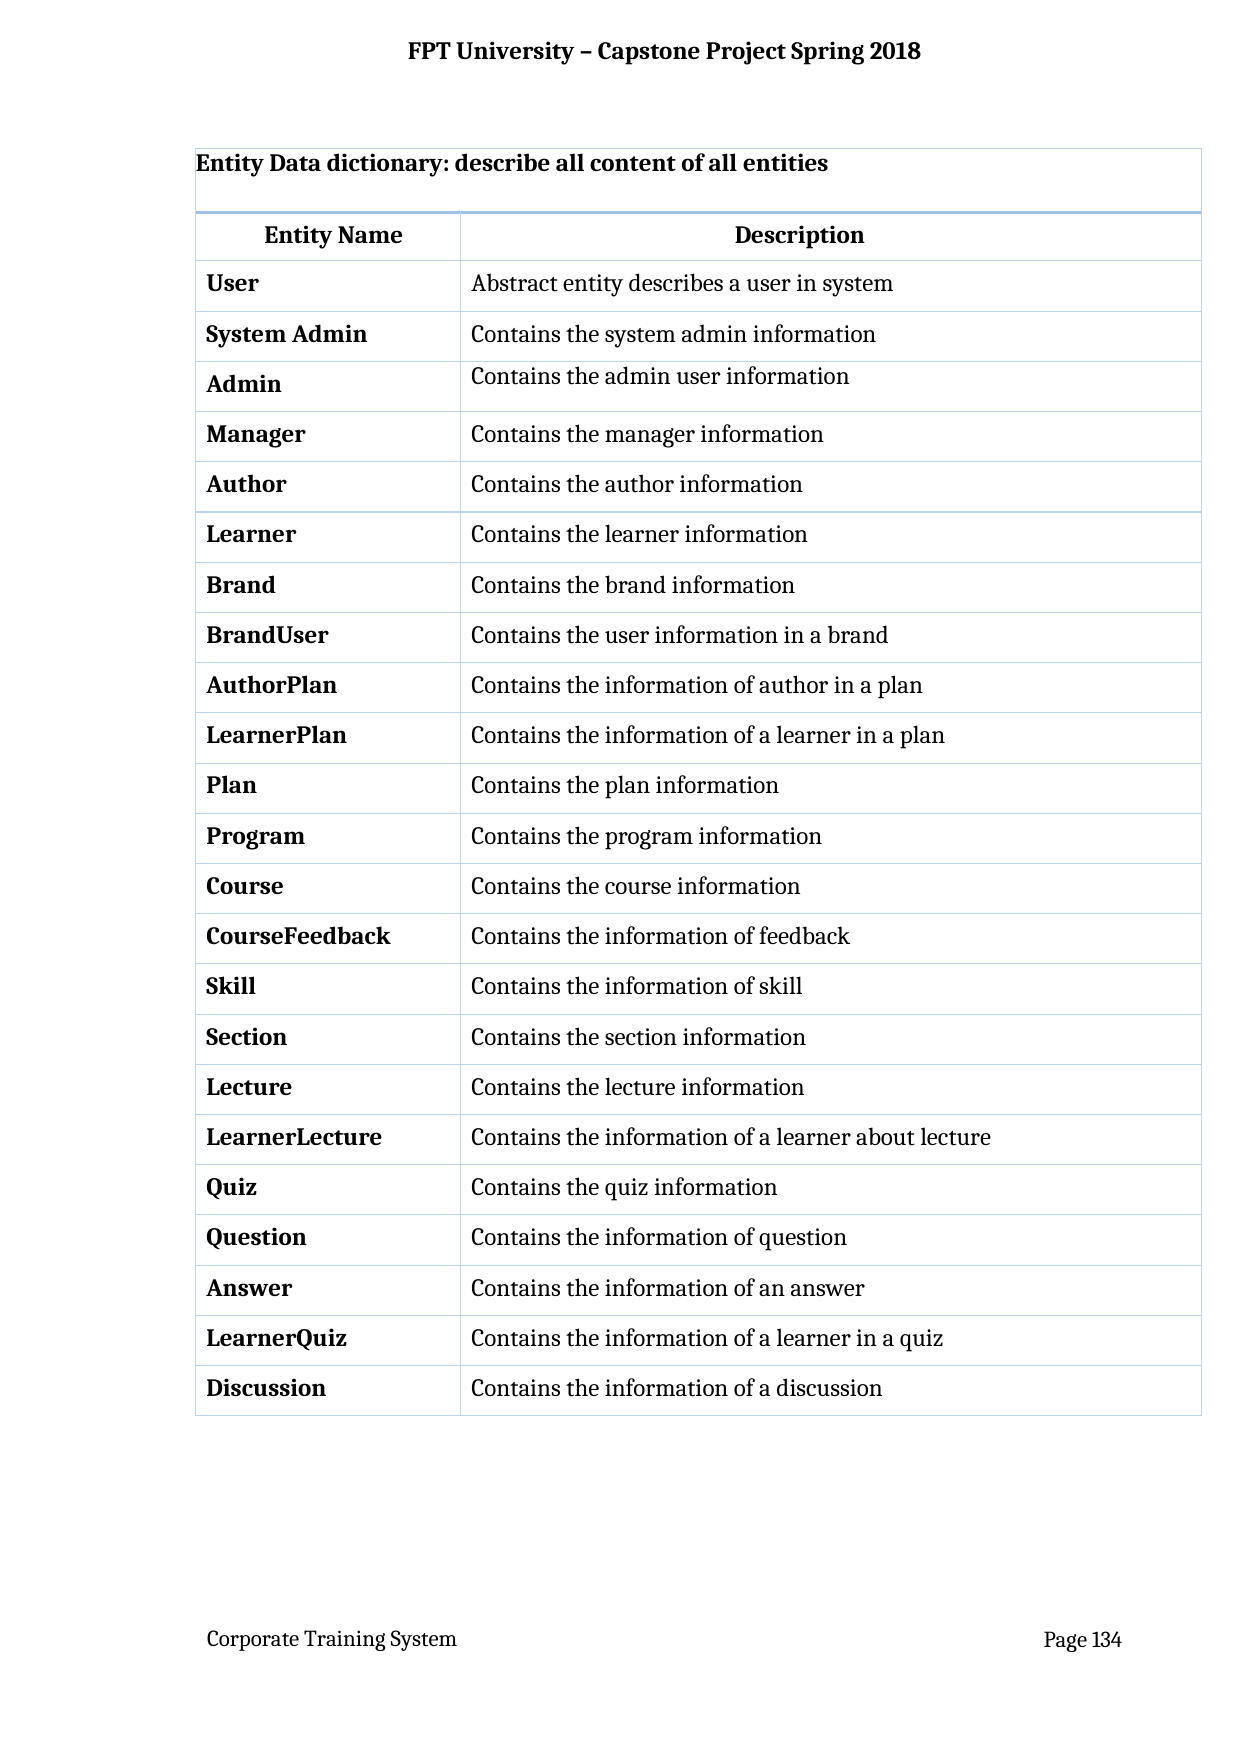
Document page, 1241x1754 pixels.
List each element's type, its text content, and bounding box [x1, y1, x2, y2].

table_cell Contains the brand information [461, 563, 1201, 612]
table_cell Contains the information of author in a plan [461, 663, 1201, 712]
table_cell Contains the information of a discussion [461, 1366, 1201, 1415]
table_cell Contains the course information [461, 864, 1201, 913]
table_cell Skill [196, 964, 460, 1013]
table_cell Contains the learner information [461, 513, 1201, 562]
table_cell Contains the system admin information [461, 312, 1201, 361]
table_cell AuthorPlan [196, 663, 460, 712]
table_cell Discussion [196, 1366, 460, 1415]
table_cell Contains the information of a learner in a quiz [461, 1316, 1201, 1365]
table_cell Contains the manager information [461, 412, 1201, 461]
table_cell Contains the information of skill [461, 964, 1201, 1013]
table_cell User [196, 261, 460, 311]
table_cell Author [196, 462, 460, 511]
table_cell Brand [196, 563, 460, 612]
table_cell Contains the user information in a brand [461, 613, 1201, 662]
table_cell System Admin [196, 312, 460, 361]
table_cell Contains the quiz information [461, 1165, 1201, 1214]
table_cell Contains the information of question [461, 1215, 1201, 1264]
table_header Entity Data dictionary: describe all content of all entities [196, 149, 1201, 211]
table_cell Contains the plan information [461, 764, 1201, 813]
table_cell Description [461, 214, 1201, 260]
table_cell Contains the section information [461, 1015, 1201, 1064]
table_cell Question [196, 1215, 460, 1264]
table_cell Course [196, 864, 460, 913]
table_cell Program [196, 814, 460, 863]
table_cell Lecture [196, 1065, 460, 1114]
table_cell Contains the lecture information [461, 1065, 1201, 1114]
table_cell Plan [196, 764, 460, 813]
table_cell Quiz [196, 1165, 460, 1214]
table_cell Entity Name [196, 214, 460, 260]
table_cell Contains the information of feedback [461, 914, 1201, 963]
table_cell Contains the information of a learner in a plan [461, 713, 1201, 762]
table_cell Section [196, 1015, 460, 1064]
table_cell Abstract entity describes a user in system [461, 261, 1201, 311]
table_cell Contains the author information [461, 462, 1201, 511]
table_cell LearnerLecture [196, 1115, 460, 1164]
table_cell Contains the information of an answer [461, 1266, 1201, 1315]
table_cell CourseFeedback [196, 914, 460, 963]
table_cell BrandUser [196, 613, 460, 662]
table_cell Answer [196, 1266, 460, 1315]
table_cell LearnerQuiz [196, 1316, 460, 1365]
table_cell Contains the admin user information [461, 362, 1201, 411]
table_cell Admin [196, 362, 460, 411]
table_cell Contains the information of a learner about lecture [461, 1115, 1201, 1164]
table_cell Learner [196, 513, 460, 562]
table_cell LearnerPlan [196, 713, 460, 762]
table_cell Manager [196, 412, 460, 461]
table_cell Contains the program information [461, 814, 1201, 863]
